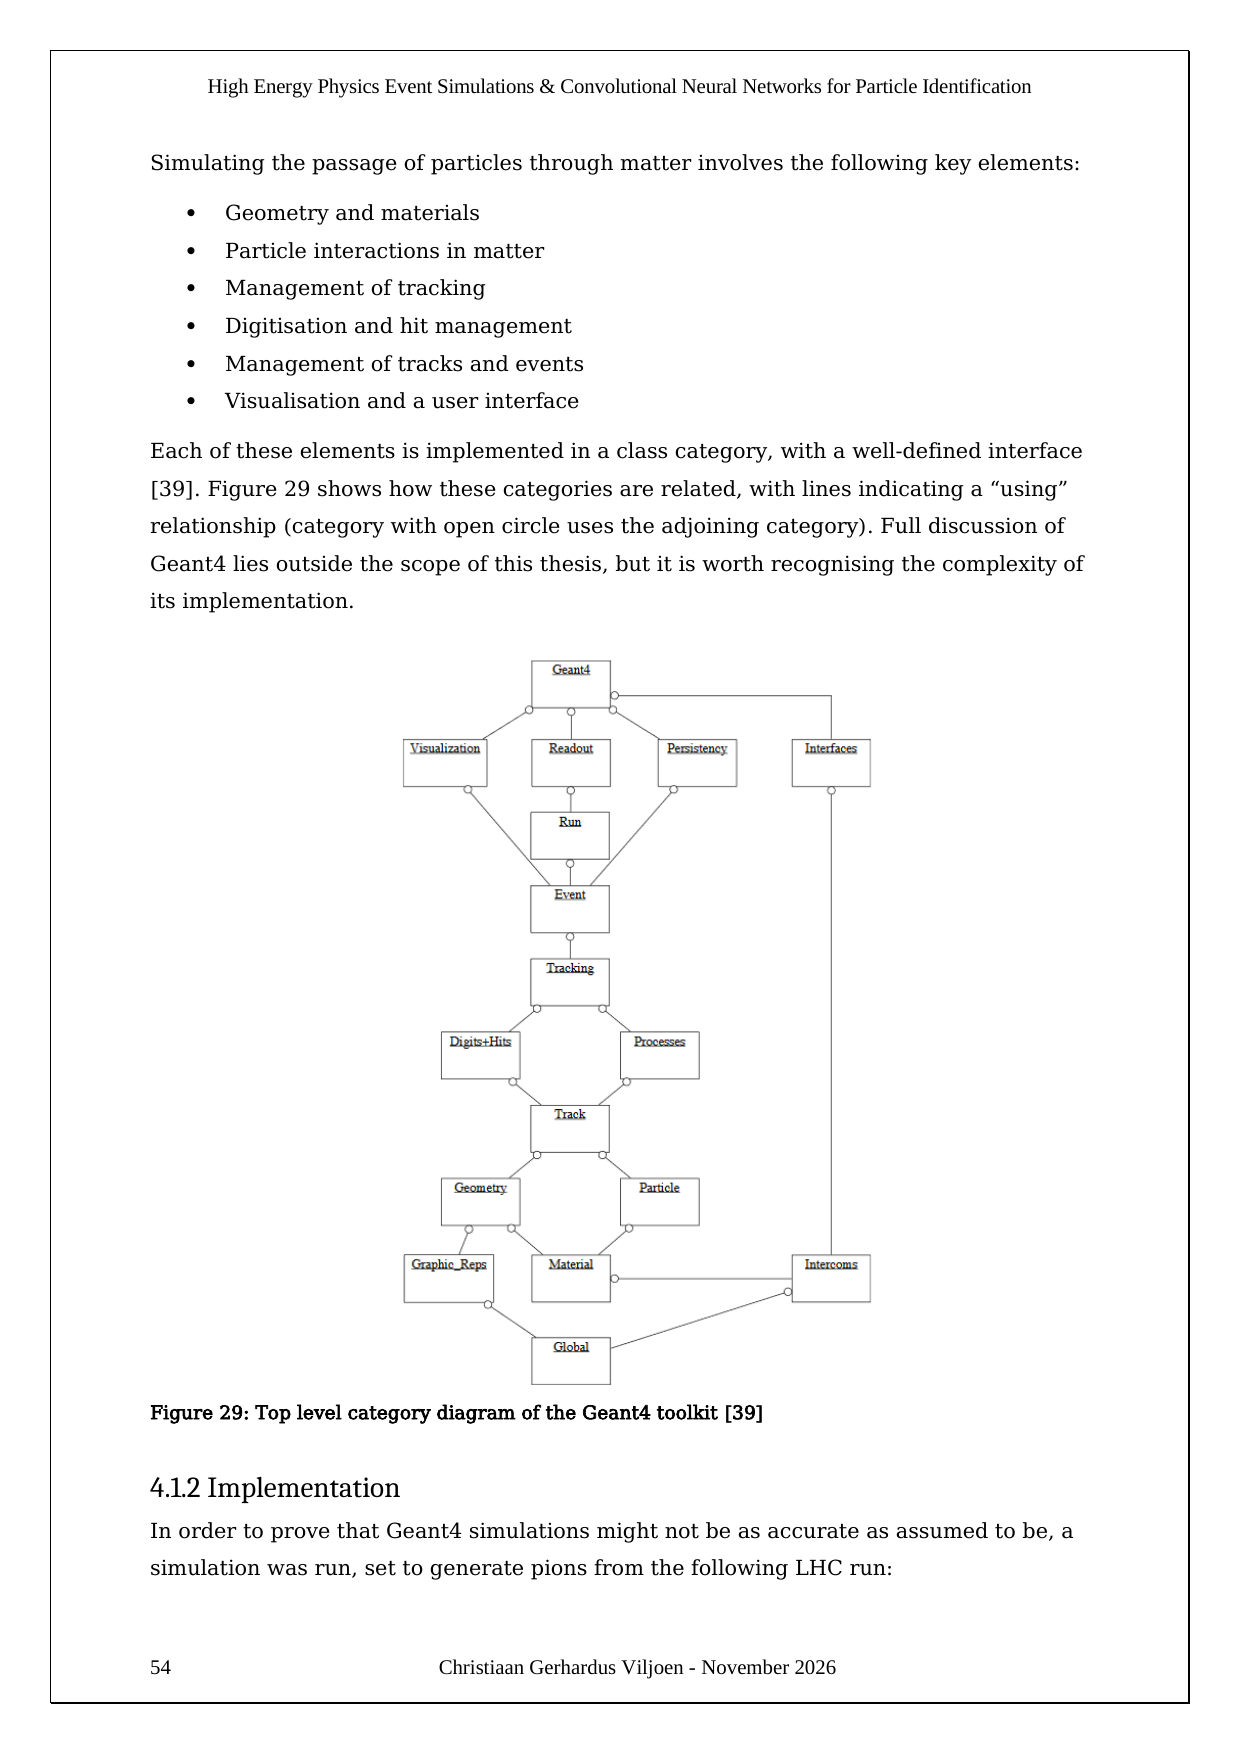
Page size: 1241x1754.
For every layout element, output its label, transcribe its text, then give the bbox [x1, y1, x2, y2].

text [150, 1518, 1089, 1580]
subtitle Implementation [150, 1472, 1089, 1505]
list Management of tracking [187, 275, 1089, 300]
picture [310, 638, 929, 1388]
text Figure : Top level category diagram of the Geant4 toolkit [150, 1400, 1089, 1423]
list Geometry and materials [187, 200, 1089, 225]
list Digitisation and hit management [187, 313, 1089, 338]
text Each of these elements is implemented in a class category, with a well-defined interface . Figure 29 shows how these categories are related, with lines indicating a “using” relationship (category with open circle uses the adjoining category). Full discussion of Geant4 lies outside the scope of this thesis, but it is worth recognising the complexity of its implementation. [150, 438, 1089, 613]
text Simulating the passage of particles through matter involves the following key elements: [150, 150, 1089, 175]
list Visualisation and a user interface [187, 388, 1089, 413]
list Particle interactions in matter [187, 238, 1089, 263]
list Management of tracks and events [187, 350, 1089, 376]
